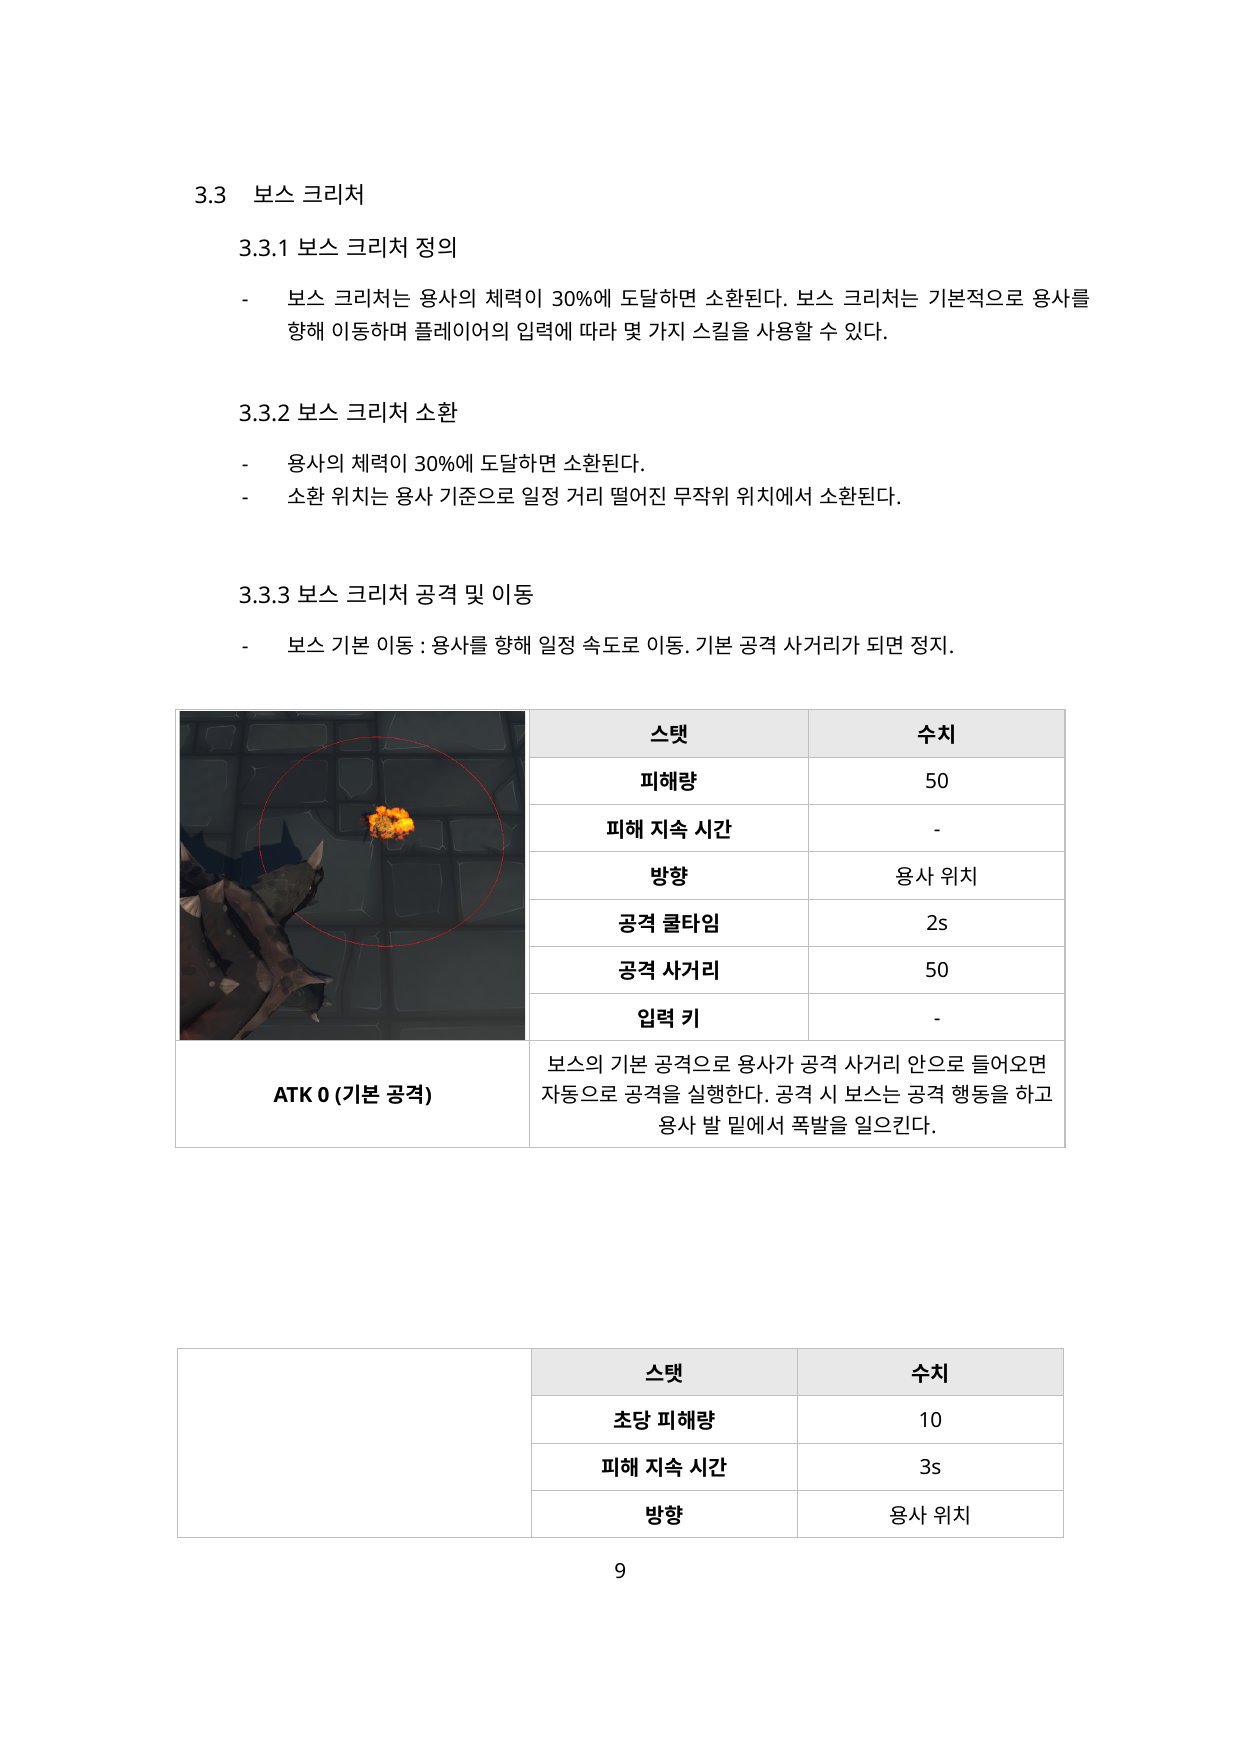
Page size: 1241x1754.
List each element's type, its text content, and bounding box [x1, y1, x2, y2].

table_cell 보스의 기본 공격으로 용사가 공격 사거리 안으로 들어오면 자동으로 공격을 실행한다. 공격 시 보스는 공격 행동을 하고 용사 발 밑에서 폭발을 일으킨다. [530, 1041, 1064, 1147]
table_cell 10 [798, 1396, 1063, 1443]
table_header 스탯 [532, 1349, 797, 1395]
table_cell 3s [798, 1444, 1063, 1490]
table_cell 공격 사거리 [530, 947, 808, 993]
table_cell 50 [809, 758, 1064, 804]
text 보스 크리처 [194, 177, 1090, 211]
picture [179, 711, 526, 1040]
table_cell 입력 키 [530, 994, 808, 1040]
table_cell 2s [809, 900, 1064, 946]
table_cell 초당 피해량 [532, 1396, 797, 1443]
text 보스 크리처 소환 [239, 395, 1090, 428]
table_header [176, 710, 529, 1040]
text 보스 크리처는 용사의 체력이 30%에 도달하면 소환된다. 보스 크리처는 기본적으로 용사를 향해 이동하며 플레이어의 입력에 따라 몇 가지 스킬을 사용할 수 있다. [242, 282, 1090, 376]
text 보스 크리처 공격 및 이동 [239, 577, 1090, 610]
table_cell 용사 위치 [798, 1491, 1063, 1537]
table_header [178, 1349, 531, 1537]
table_header 수치 [809, 710, 1064, 757]
table_cell 공격 쿨타임 [530, 900, 808, 946]
table_cell 피해량 [530, 758, 808, 804]
text 보스 크리처 정의 [239, 230, 1090, 263]
text 용사의 체력이 30%에 도달하면 소환된다. [242, 447, 1090, 478]
table_cell 50 [809, 947, 1064, 993]
table_cell - [809, 994, 1064, 1040]
table_cell 방향 [530, 852, 808, 898]
table_cell 방향 [532, 1491, 797, 1537]
table_header 수치 [798, 1349, 1063, 1395]
text 보스 기본 이동 : 용사를 향해 일정 속도로 이동. 기본 공격 사거리가 되면 정지. [242, 629, 1090, 690]
table_cell 피해 지속 시간 [532, 1444, 797, 1490]
table_cell - [809, 805, 1064, 851]
text 소환 위치는 용사 기준으로 일정 거리 떨어진 무작위 위치에서 소환된다. [242, 480, 1090, 511]
table_cell ATK 0 (기본 공격) [176, 1041, 529, 1147]
table_header 스탯 [530, 710, 808, 757]
table_cell 피해 지속 시간 [530, 805, 808, 851]
table_cell 용사 위치 [809, 852, 1064, 898]
